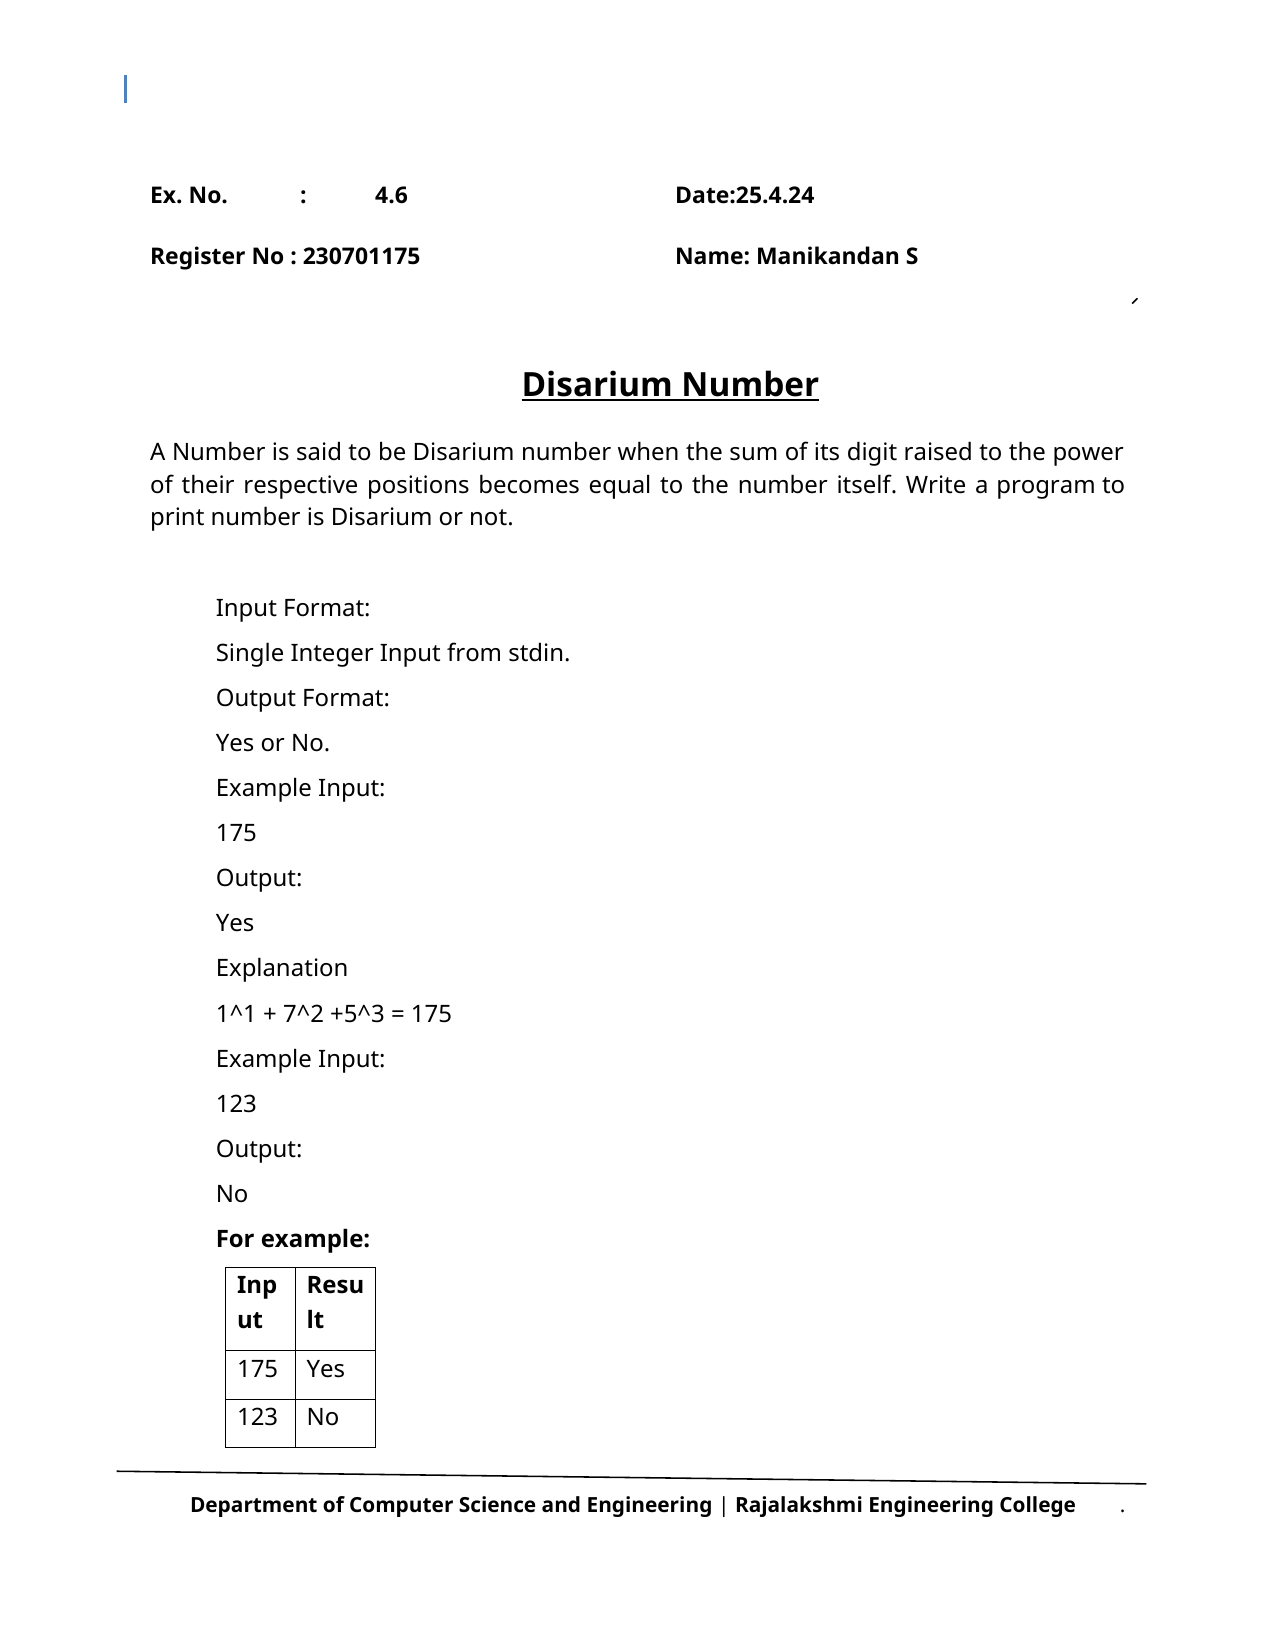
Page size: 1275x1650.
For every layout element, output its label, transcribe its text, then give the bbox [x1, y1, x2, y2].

text Output: [216, 861, 1125, 894]
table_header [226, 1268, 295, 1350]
text 175 [216, 816, 1125, 848]
text For example: [216, 1222, 1125, 1254]
text Output: [216, 1132, 1125, 1164]
text Yes or No. [216, 726, 1125, 758]
text Example Input: [216, 771, 1125, 803]
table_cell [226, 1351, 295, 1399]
text Output Format: [216, 681, 1125, 713]
text 1^1 + 7^2 +5^3 = 175 [216, 996, 1125, 1029]
text Yes [216, 906, 1125, 939]
text Input Format: [216, 590, 1125, 623]
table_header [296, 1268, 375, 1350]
text 123 [216, 1087, 1125, 1119]
text Example Input: [216, 1041, 1125, 1074]
text Explanation [216, 951, 1125, 984]
text Register No : 230701175 Name: Manikandan S [150, 239, 1125, 271]
text No [216, 1177, 1125, 1209]
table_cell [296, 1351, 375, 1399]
text A Number is said to be Disarium number when the sum of its digit raised to the power of their respective positions becomes equal to the number itself. Write a program to print number is Disarium or not. [150, 435, 1125, 533]
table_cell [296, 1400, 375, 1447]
text Disarium Number [216, 360, 1125, 406]
text Single Integer Input from stdin. [216, 636, 1125, 668]
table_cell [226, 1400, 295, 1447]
text Ex. No. : 4.6 Date:25.4.24 [150, 179, 1125, 210]
